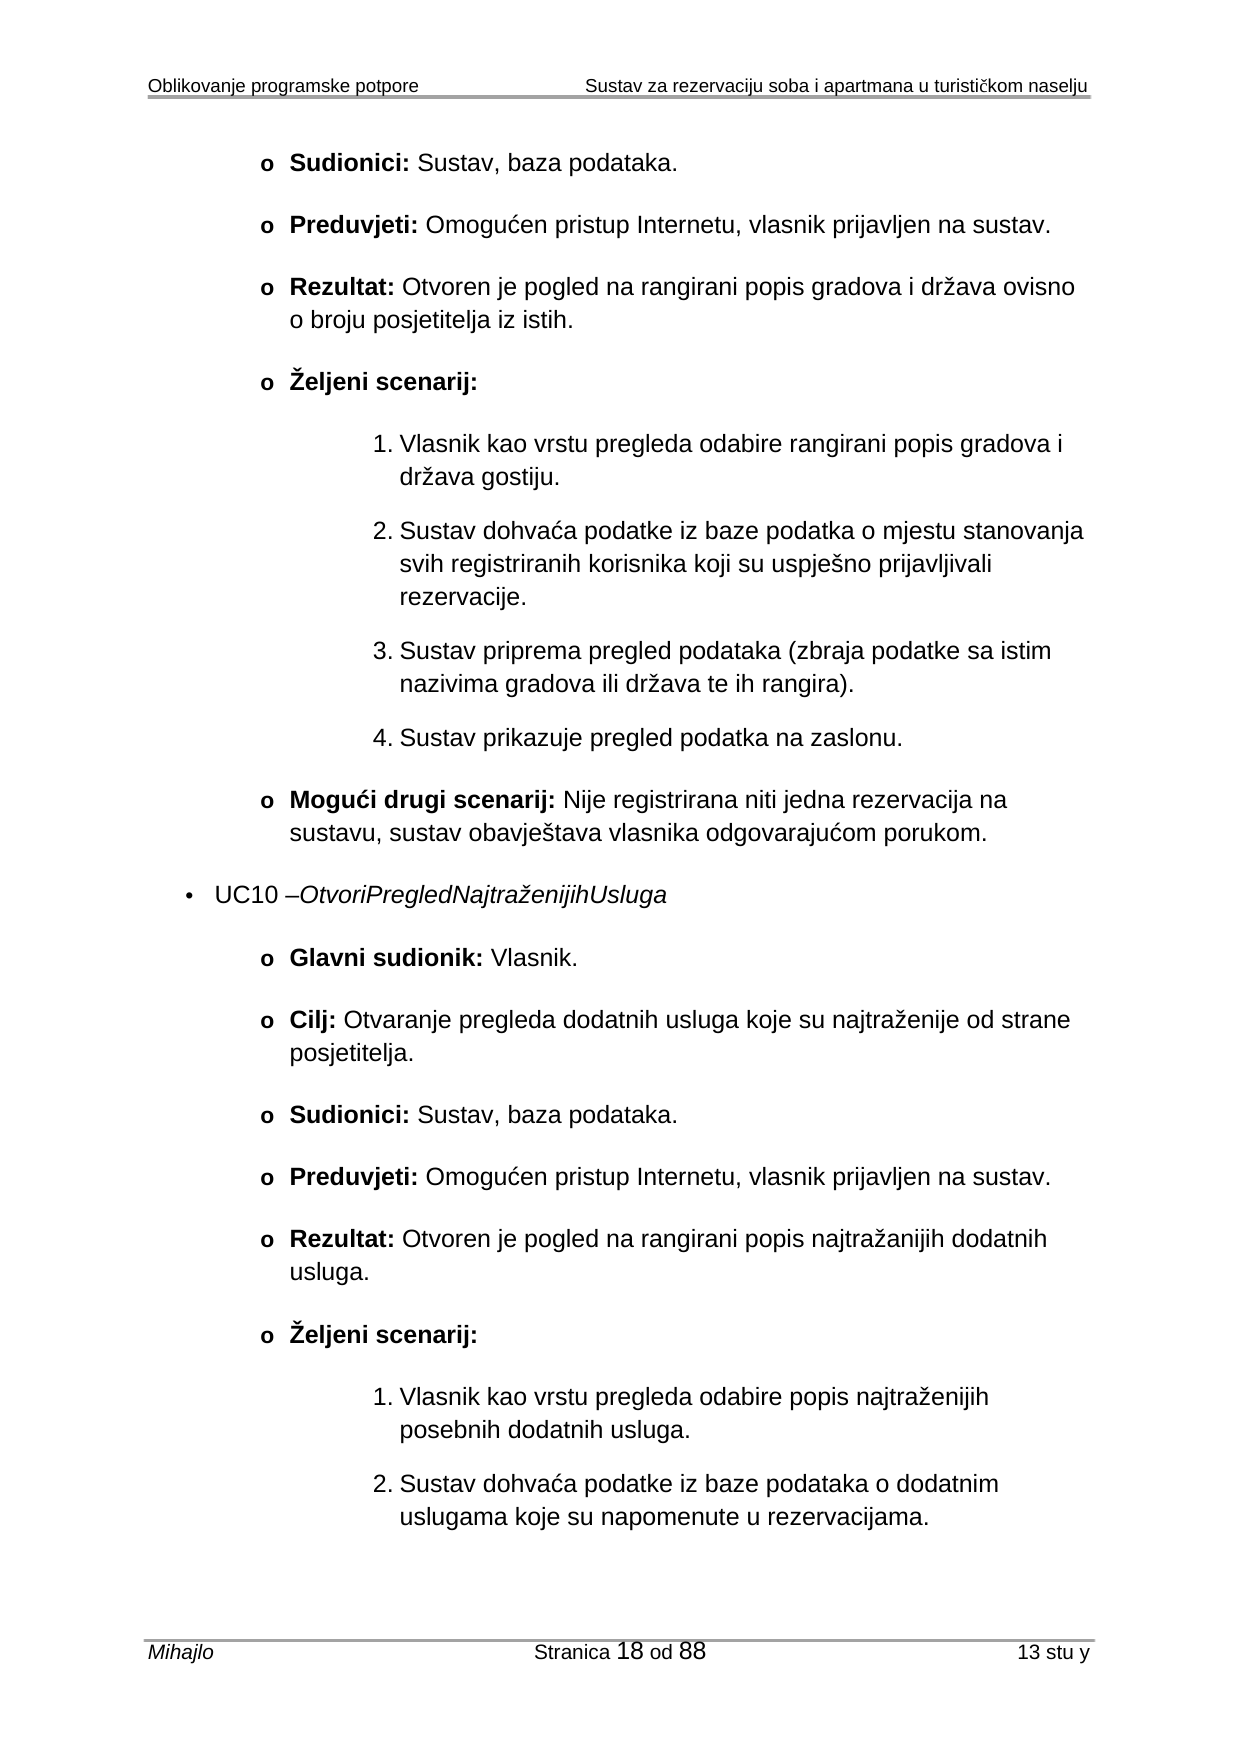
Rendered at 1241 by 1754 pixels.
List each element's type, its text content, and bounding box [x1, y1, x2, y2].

list Vlasnik kao vrstu pregleda odabire popis najtraženijih posebnih dodatnih usluga. [373, 1382, 1093, 1443]
list Rezultat: Otvoren je pogled na rangirani popis najtražanijih dodatnih usluga. [260, 1224, 1093, 1286]
list Sudionici: Sustav, baza podataka. [260, 1100, 1093, 1129]
list Sustav dohvaća podatke iz baze podataka o dodatnim uslugama koje su napomenute u rezervacijama. [373, 1469, 1093, 1530]
list Sustav prikazuje pregled podatka na zaslonu. [373, 723, 1093, 752]
list Sustav priprema pregled podataka (zbraja podatke sa istim nazivima gradova ili država te ih rangira). [373, 636, 1093, 698]
list Sudionici: Sustav, baza podataka. [260, 148, 1093, 176]
list Rezultat: Otvoren je pogled na rangirani popis gradova i država ovisno o broju posjetitelja iz istih. [260, 272, 1093, 334]
list Željeni scenarij: [260, 367, 1093, 396]
list Glavni sudionik: Vlasnik. [260, 943, 1093, 971]
list UC10 –OtvoriPregledNajtraženijihUsluga [185, 880, 1093, 909]
list Vlasnik kao vrstu pregleda odabire rangirani popis gradova i država gostiju. [373, 429, 1093, 491]
list Sustav dohvaća podatke iz baze podatka o mjestu stanovanja svih registriranih korisnika koji su uspješno prijavljivali rezervacije. [373, 516, 1093, 611]
list Cilj: Otvaranje pregleda dodatnih usluga koje su najtraženije od strane posjetitelja. [260, 1005, 1093, 1067]
list Preduvjeti: Omogućen pristup Internetu, vlasnik prijavljen na sustav. [260, 210, 1093, 238]
list Preduvjeti: Omogućen pristup Internetu, vlasnik prijavljen na sustav. [260, 1162, 1093, 1191]
picture [147, 95, 1092, 99]
list Željeni scenarij: [260, 1319, 1093, 1348]
list Mogući drugi scenarij: Nije registrirana niti jedna rezervacija na sustavu, sustav obavještava vlasnika odgovarajućom porukom. [260, 785, 1093, 847]
